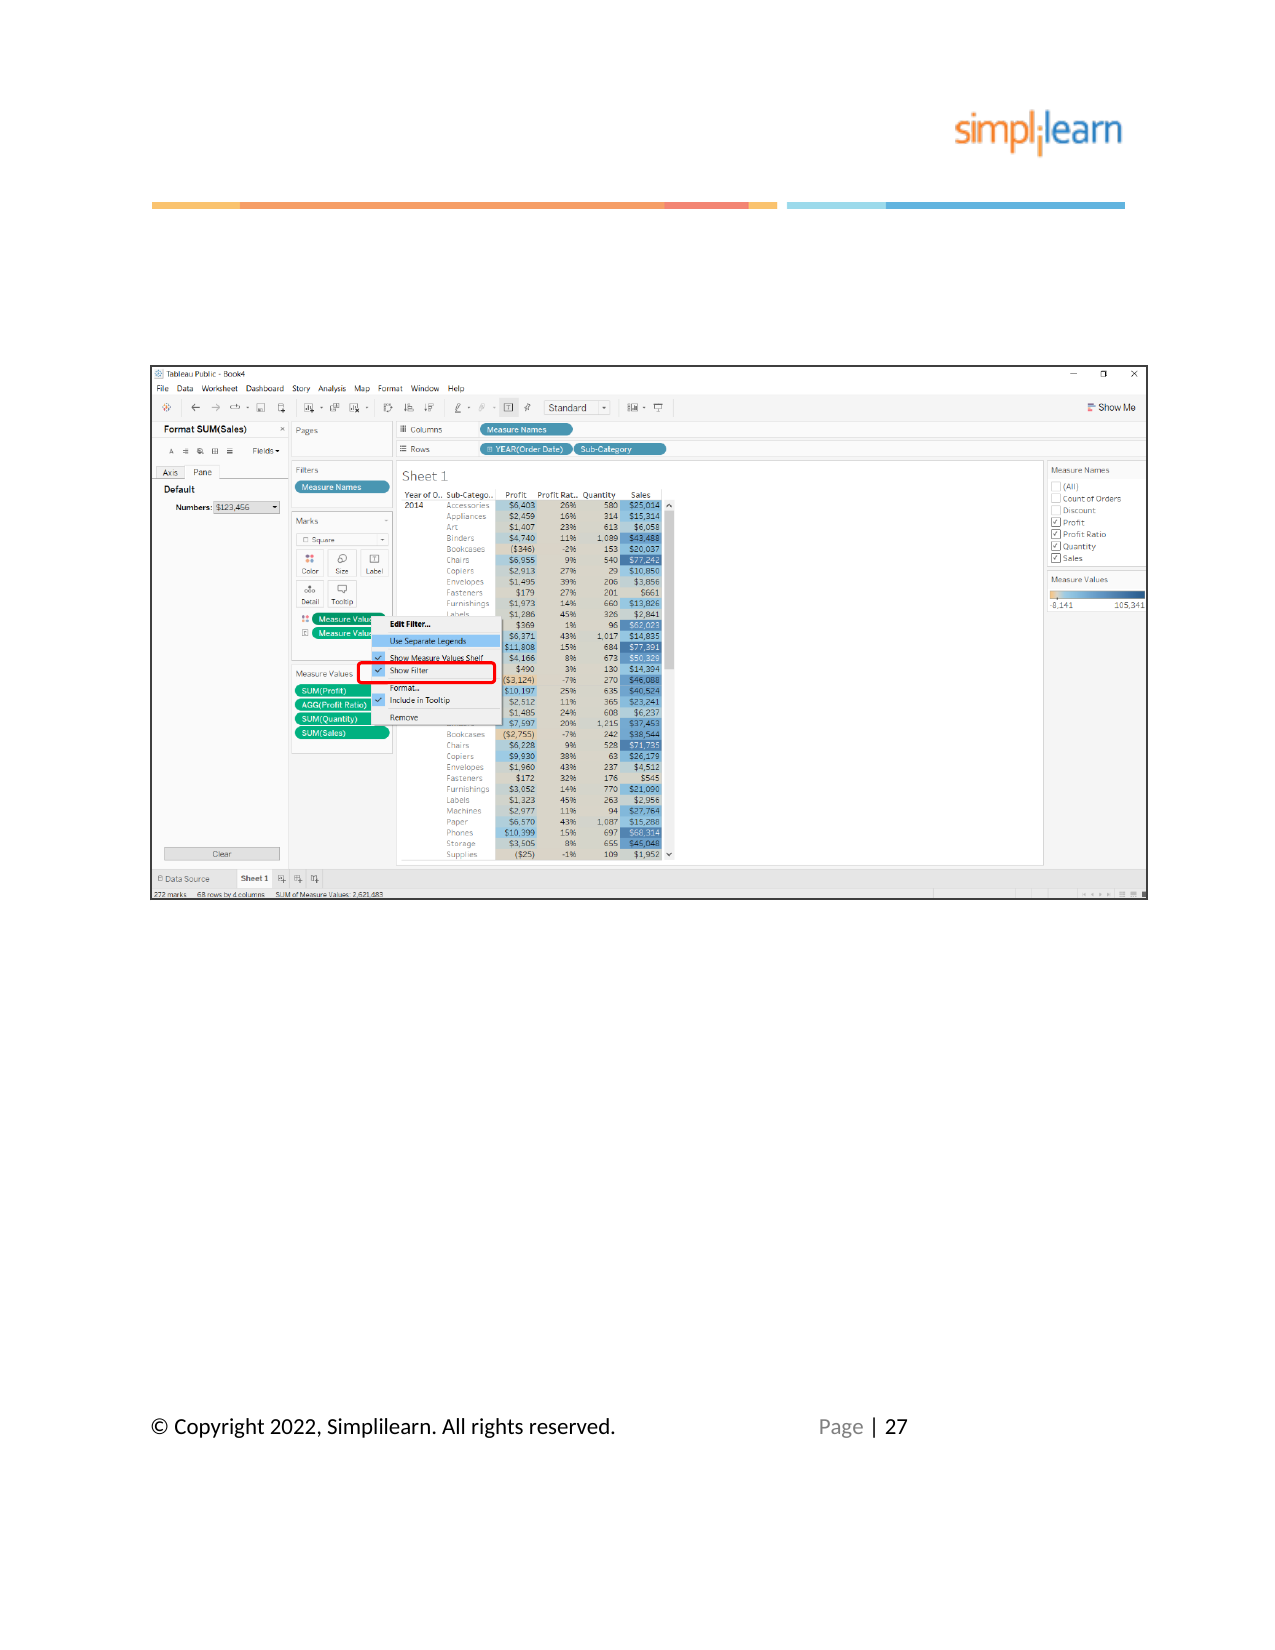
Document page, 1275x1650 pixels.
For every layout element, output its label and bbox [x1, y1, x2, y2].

picture [152, 367, 1146, 898]
picture [150, 201, 1125, 212]
picture [951, 102, 1125, 171]
